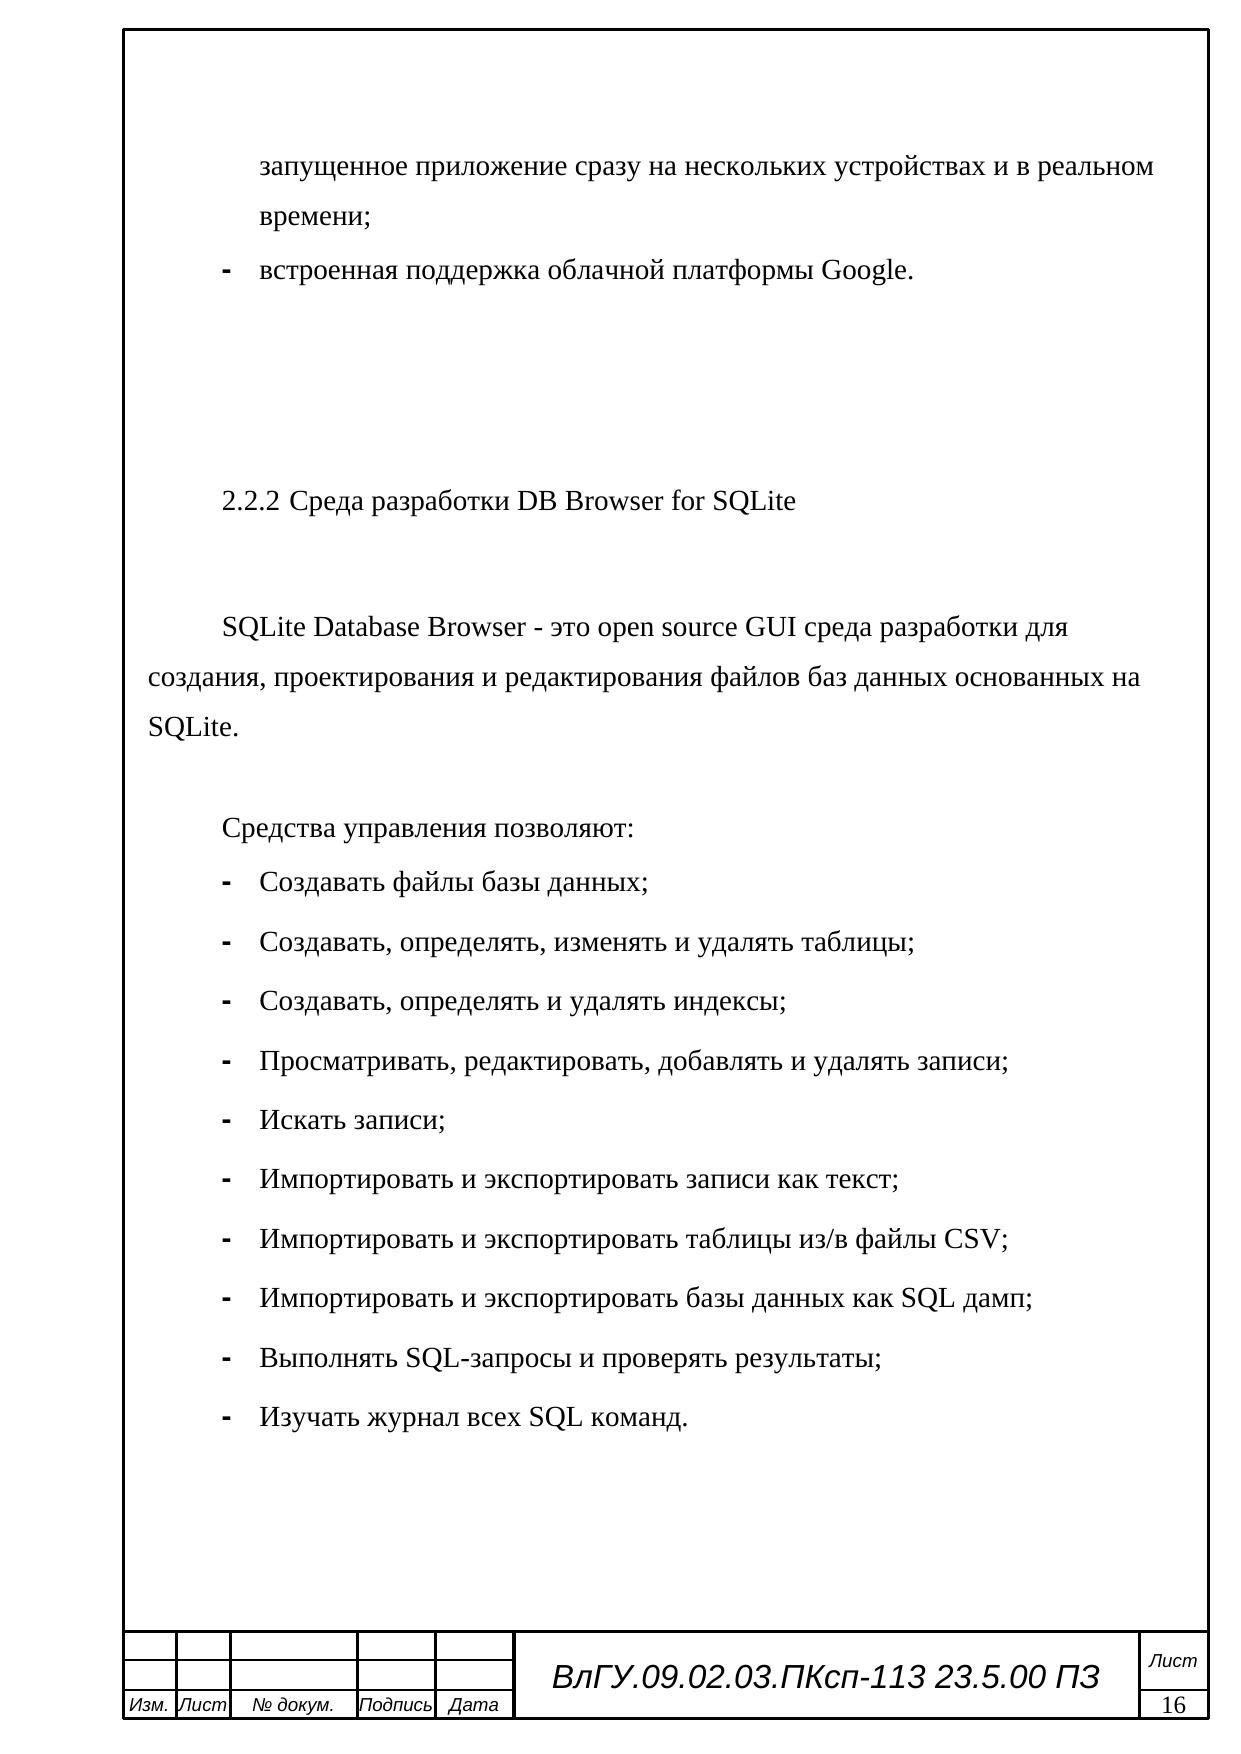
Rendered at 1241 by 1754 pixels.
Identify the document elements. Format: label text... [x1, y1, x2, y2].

list Импортировать и экспортировать таблицы из/в файлы CSV; [222, 1217, 1181, 1257]
subtitle Среда разработки DB Browser for SQLite [222, 483, 1181, 517]
list Просматривать, редактировать, добавлять и удалять записи; [222, 1039, 1181, 1078]
list Создавать файлы базы данных; [222, 860, 1181, 900]
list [222, 148, 1181, 232]
list Импортировать и экспортировать записи как текст; [222, 1158, 1181, 1197]
list Изучать журнал всех SQL команд. [222, 1396, 1181, 1435]
list Выполнять SQL-запросы и проверять результаты; [222, 1336, 1181, 1376]
list встроенная поддержка облачной платформы Google. [222, 248, 1181, 288]
list Создавать, определять, изменять и удалять таблицы; [222, 920, 1181, 959]
list Импортировать и экспортировать базы данных как SQL дамп; [222, 1277, 1181, 1316]
list Создавать, определять и удалять индексы; [222, 979, 1181, 1019]
text SQLite Database Browser - это open source GUI среда разработки для создания, проектирования и редактирования файлов баз данных основанных на SQLite. [148, 609, 1181, 743]
text Средства управления позволяют: [148, 810, 1181, 843]
list Искать записи; [222, 1098, 1181, 1138]
